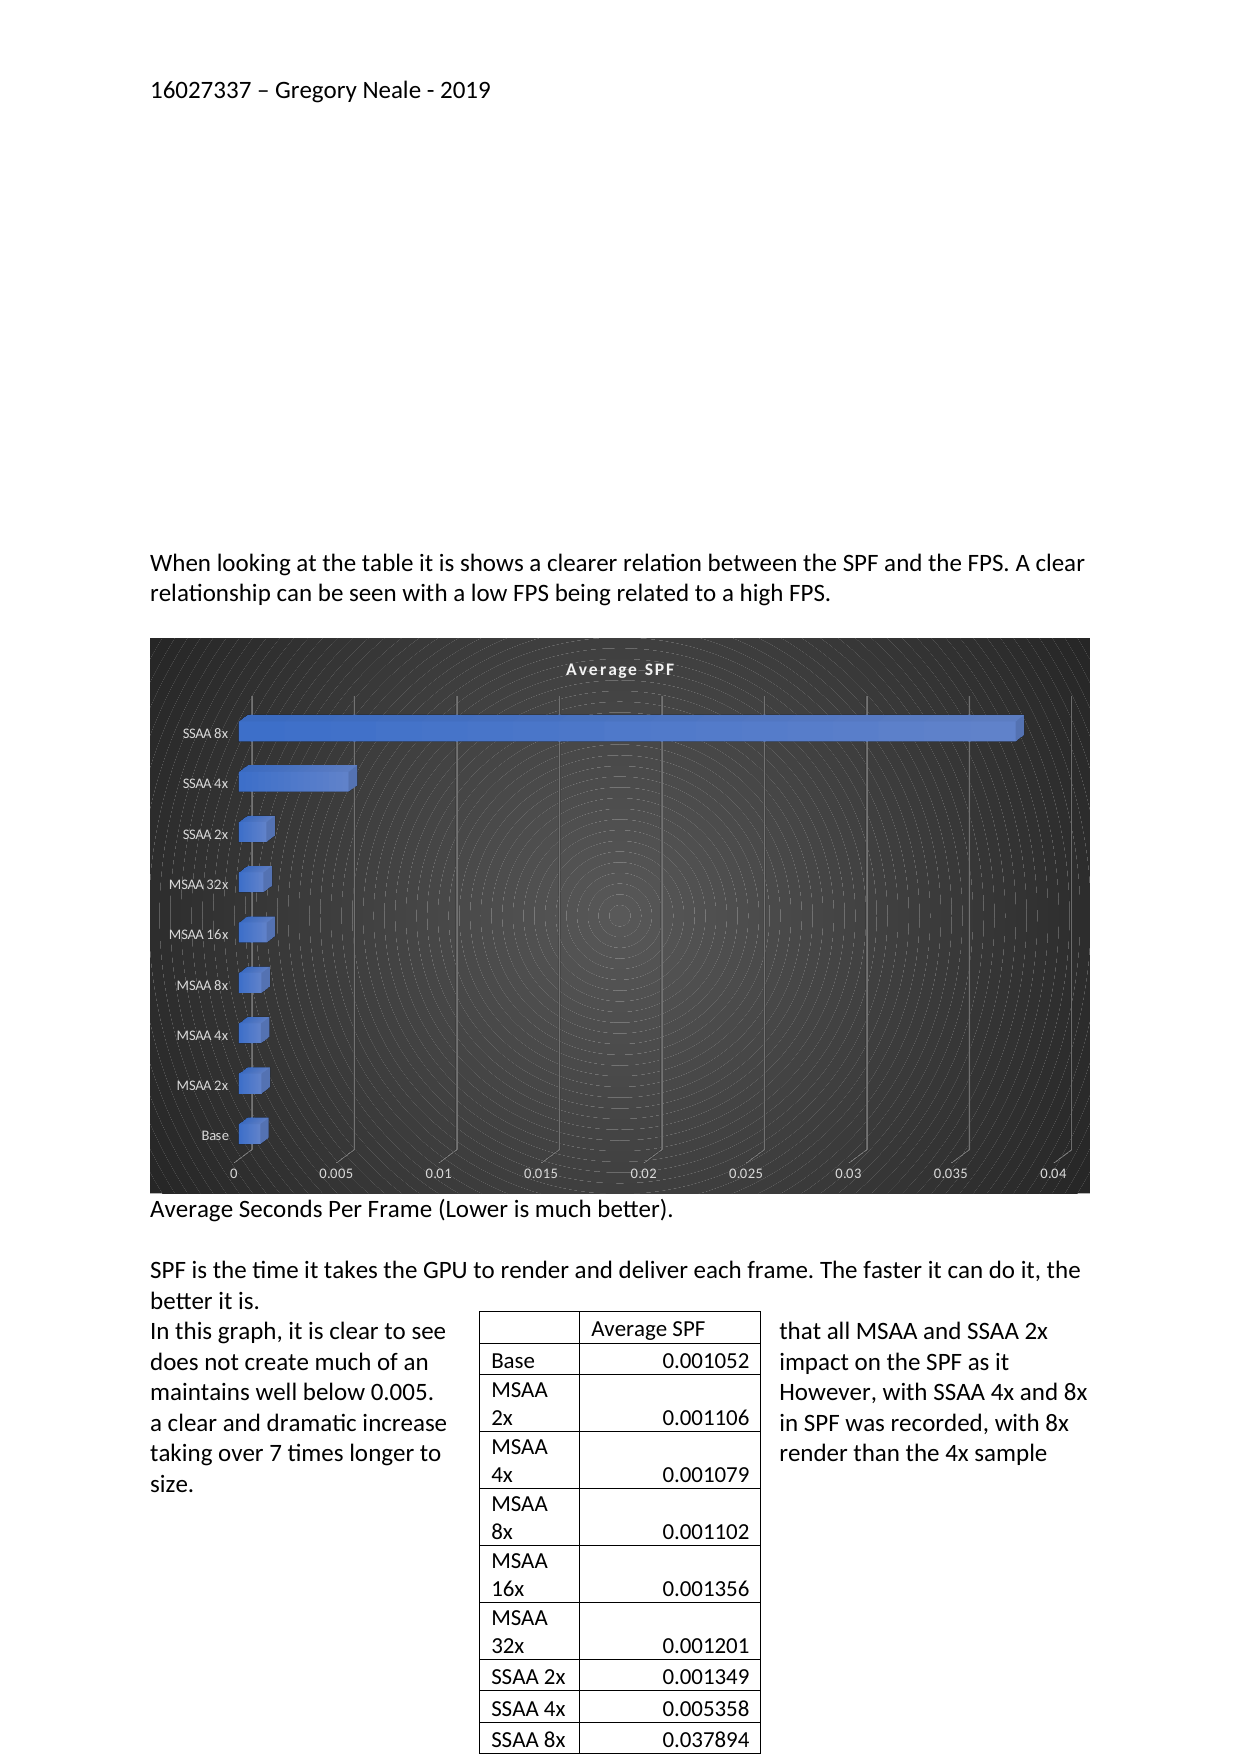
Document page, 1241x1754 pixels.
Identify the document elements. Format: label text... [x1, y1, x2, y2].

table_cell MSAA 16x [480, 1546, 579, 1602]
table_cell MSAA 2x [480, 1375, 579, 1431]
text Average Seconds Per Frame (Lower is much better). [150, 1194, 1090, 1224]
text In this graph, it is clear to see that all MSAA and SSAA 2x does not create much of an impact on the SPF as it maintains well below 0.005. However, with SSAA 4x and 8x a clear and dramatic increase in SPF was recorded, with 8x taking over 7 times longer to render than the 4x sample size. [150, 1316, 479, 1499]
table_cell 0.001106 [580, 1375, 760, 1431]
table_cell 0.001201 [580, 1603, 760, 1659]
table_cell 0.001102 [580, 1489, 760, 1545]
text SPF is the time it takes the GPU to render and deliver each frame. The faster it can do it, the better it is. [150, 1254, 1090, 1316]
text In this graph, it is clear to see that all MSAA and SSAA 2x does not create much of an impact on the SPF as it maintains well below 0.005. However, with SSAA 4x and 8x a clear and dramatic increase in SPF was recorded, with 8x taking over 7 times longer to render than the 4x sample size. [761, 1316, 1090, 1499]
table_header Average SPF [580, 1312, 760, 1342]
table_cell MSAA 4x [480, 1432, 579, 1488]
text When looking at the table it is shows a clearer relation between the SPF and the FPS. A clear relationship can be seen with a low FPS being related to a high FPS. [150, 547, 1090, 608]
table_cell MSAA 8x [480, 1489, 579, 1545]
table_cell 0.001349 [580, 1660, 760, 1690]
table_cell SSAA 2x [480, 1660, 579, 1690]
table_cell 0.037894 [580, 1723, 760, 1753]
table_cell SSAA 8x [480, 1723, 579, 1753]
table_cell Base [480, 1344, 579, 1374]
table_cell SSAA 4x [480, 1691, 579, 1722]
table_cell 0.001052 [580, 1344, 760, 1374]
table_cell 0.001079 [580, 1432, 760, 1488]
table_cell 0.005358 [580, 1691, 760, 1722]
table_header [480, 1312, 579, 1342]
table_cell MSAA 32x [480, 1603, 579, 1659]
table_cell 0.001356 [580, 1546, 760, 1602]
